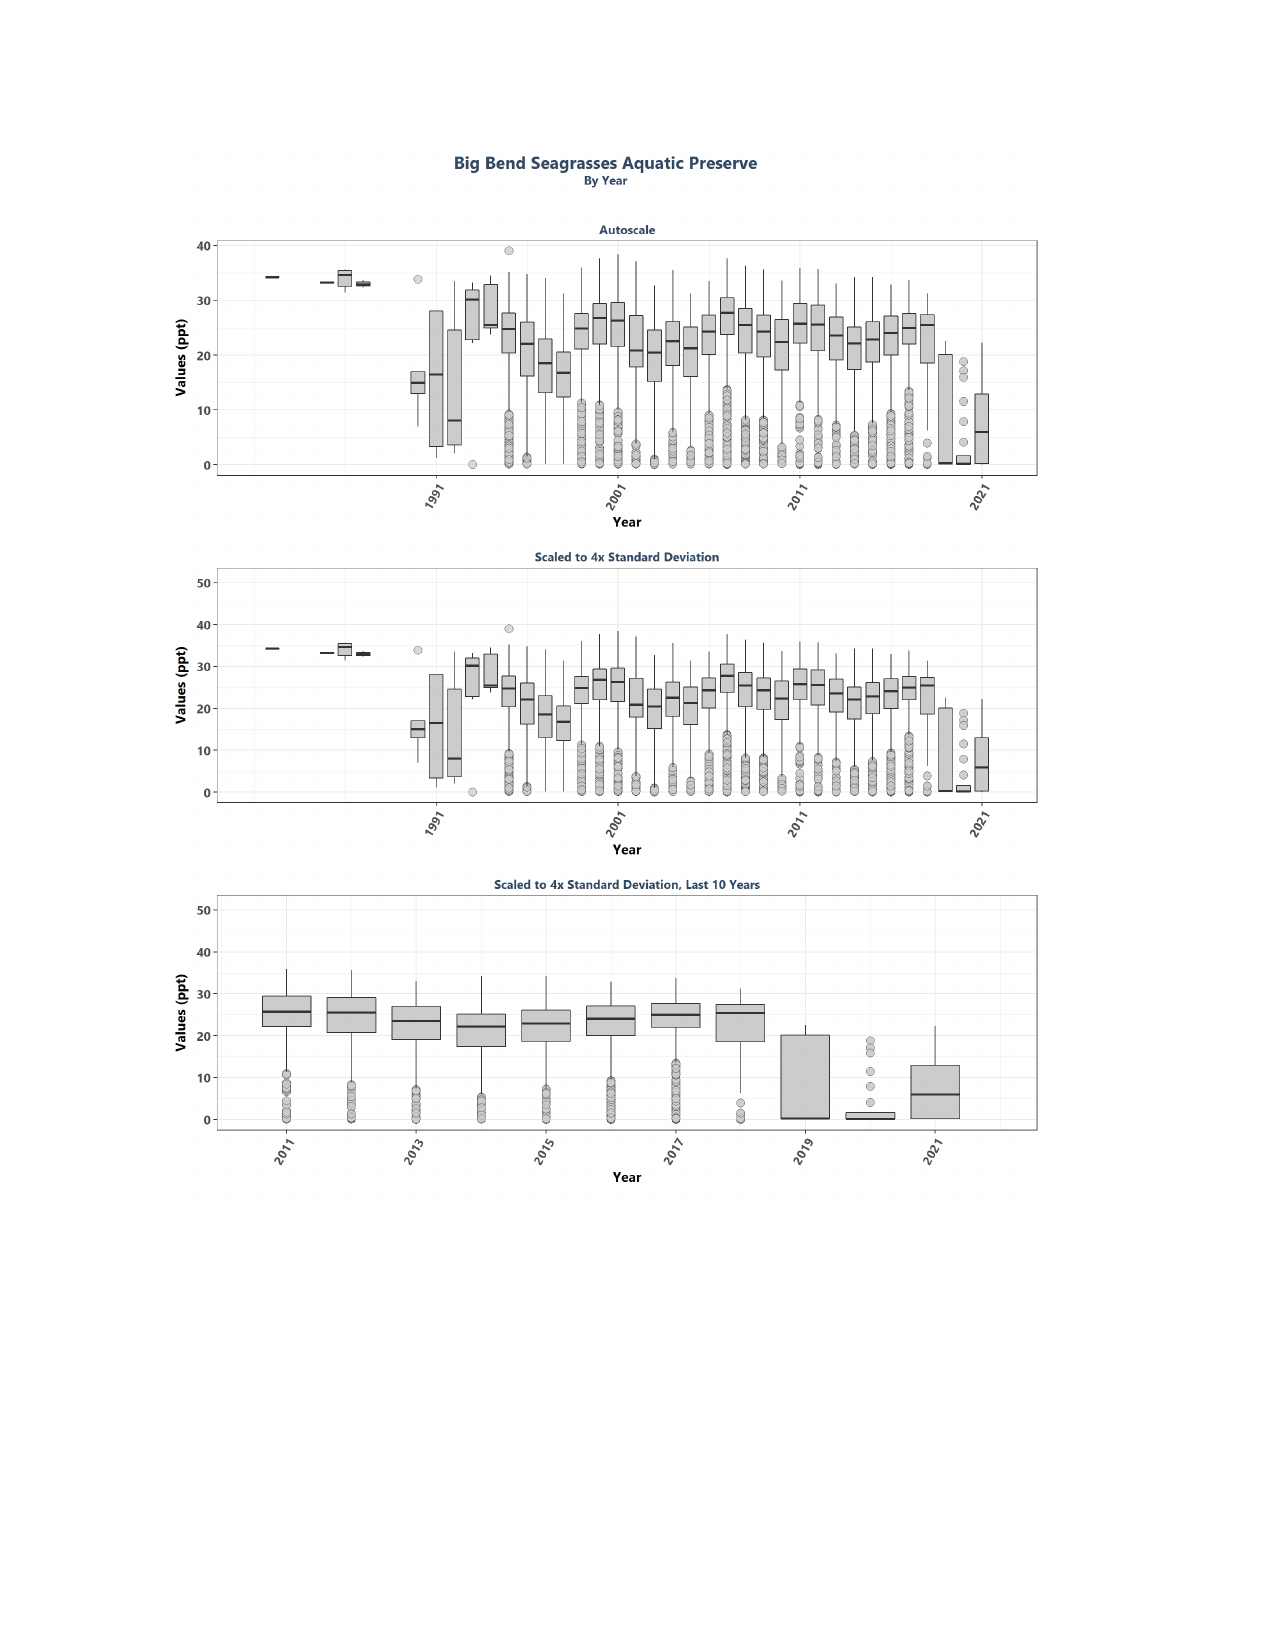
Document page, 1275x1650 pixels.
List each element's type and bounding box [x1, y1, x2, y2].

picture [168, 150, 1044, 1200]
